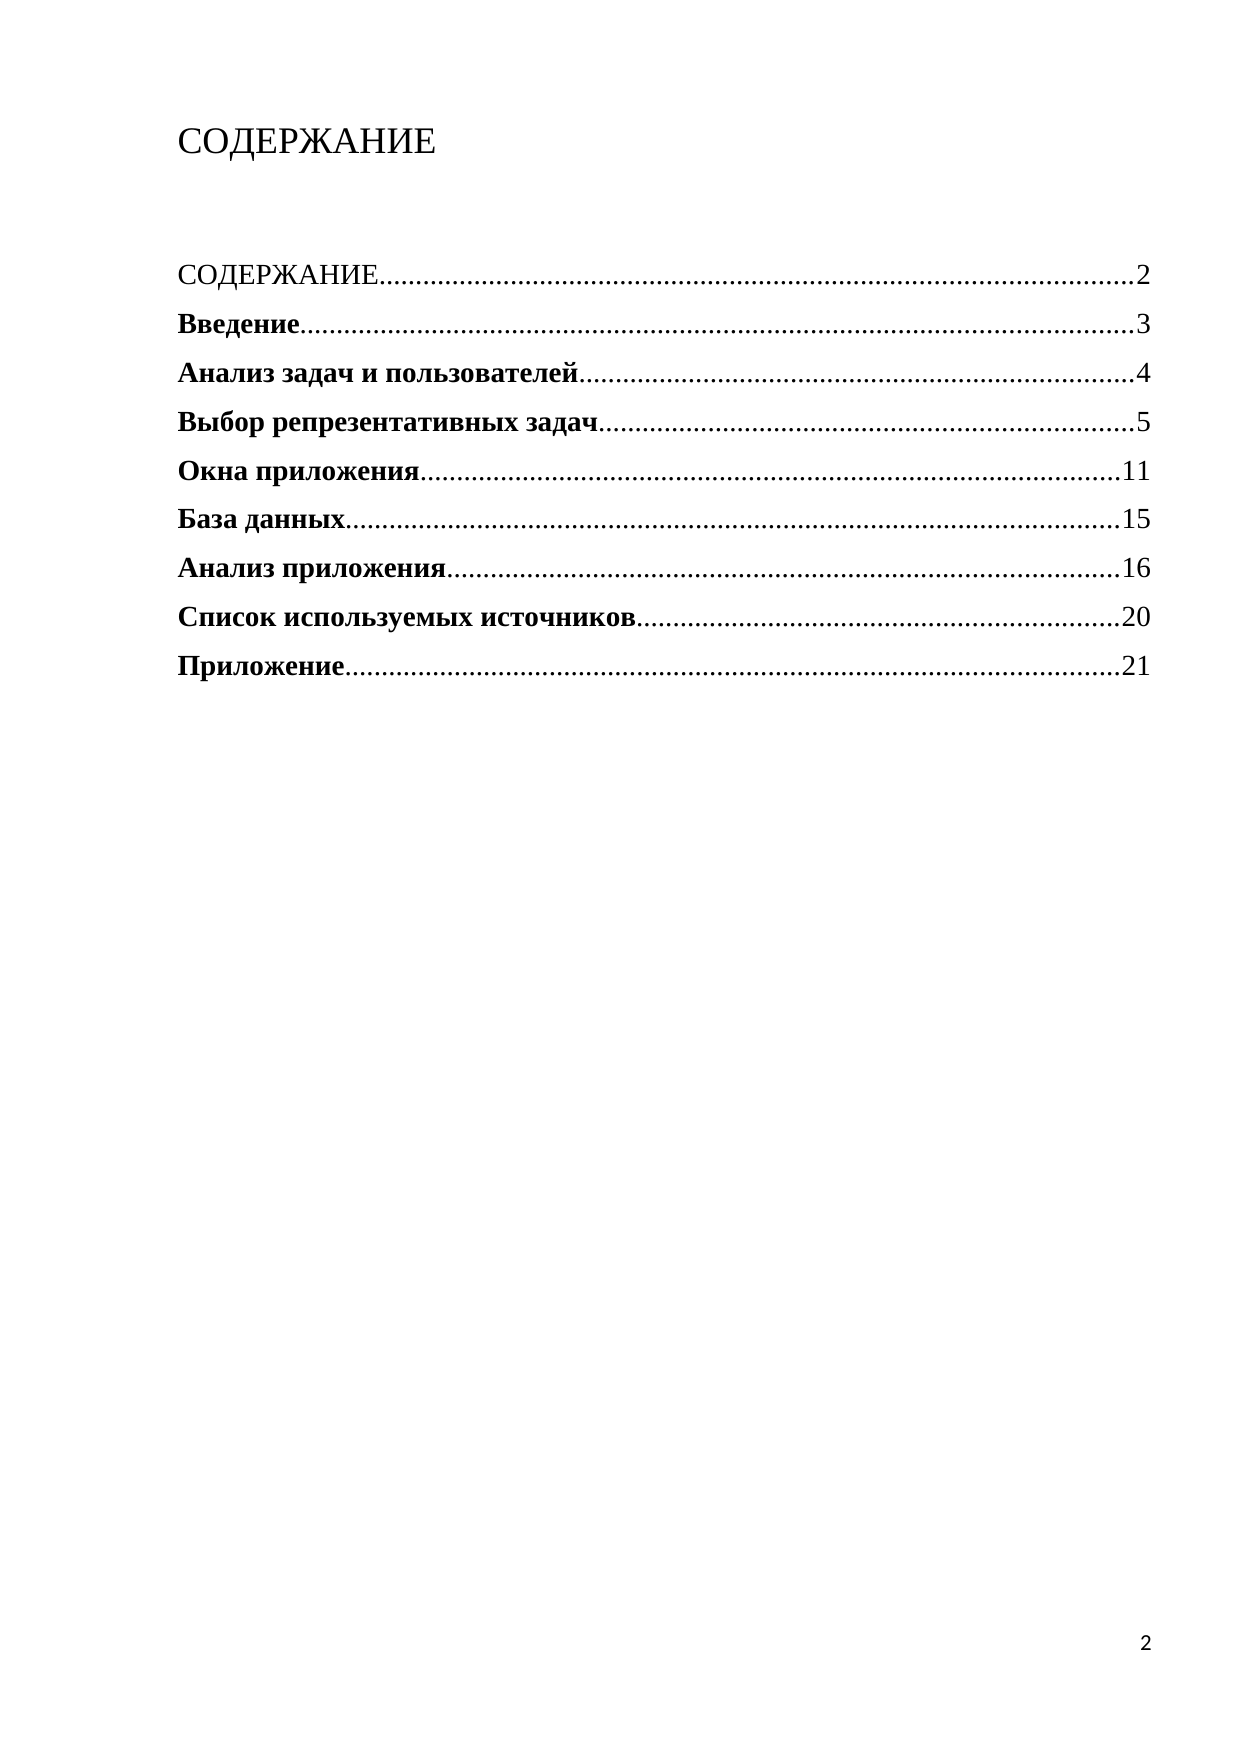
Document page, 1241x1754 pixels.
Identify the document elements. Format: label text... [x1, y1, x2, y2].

text Содержание [177, 118, 1152, 161]
